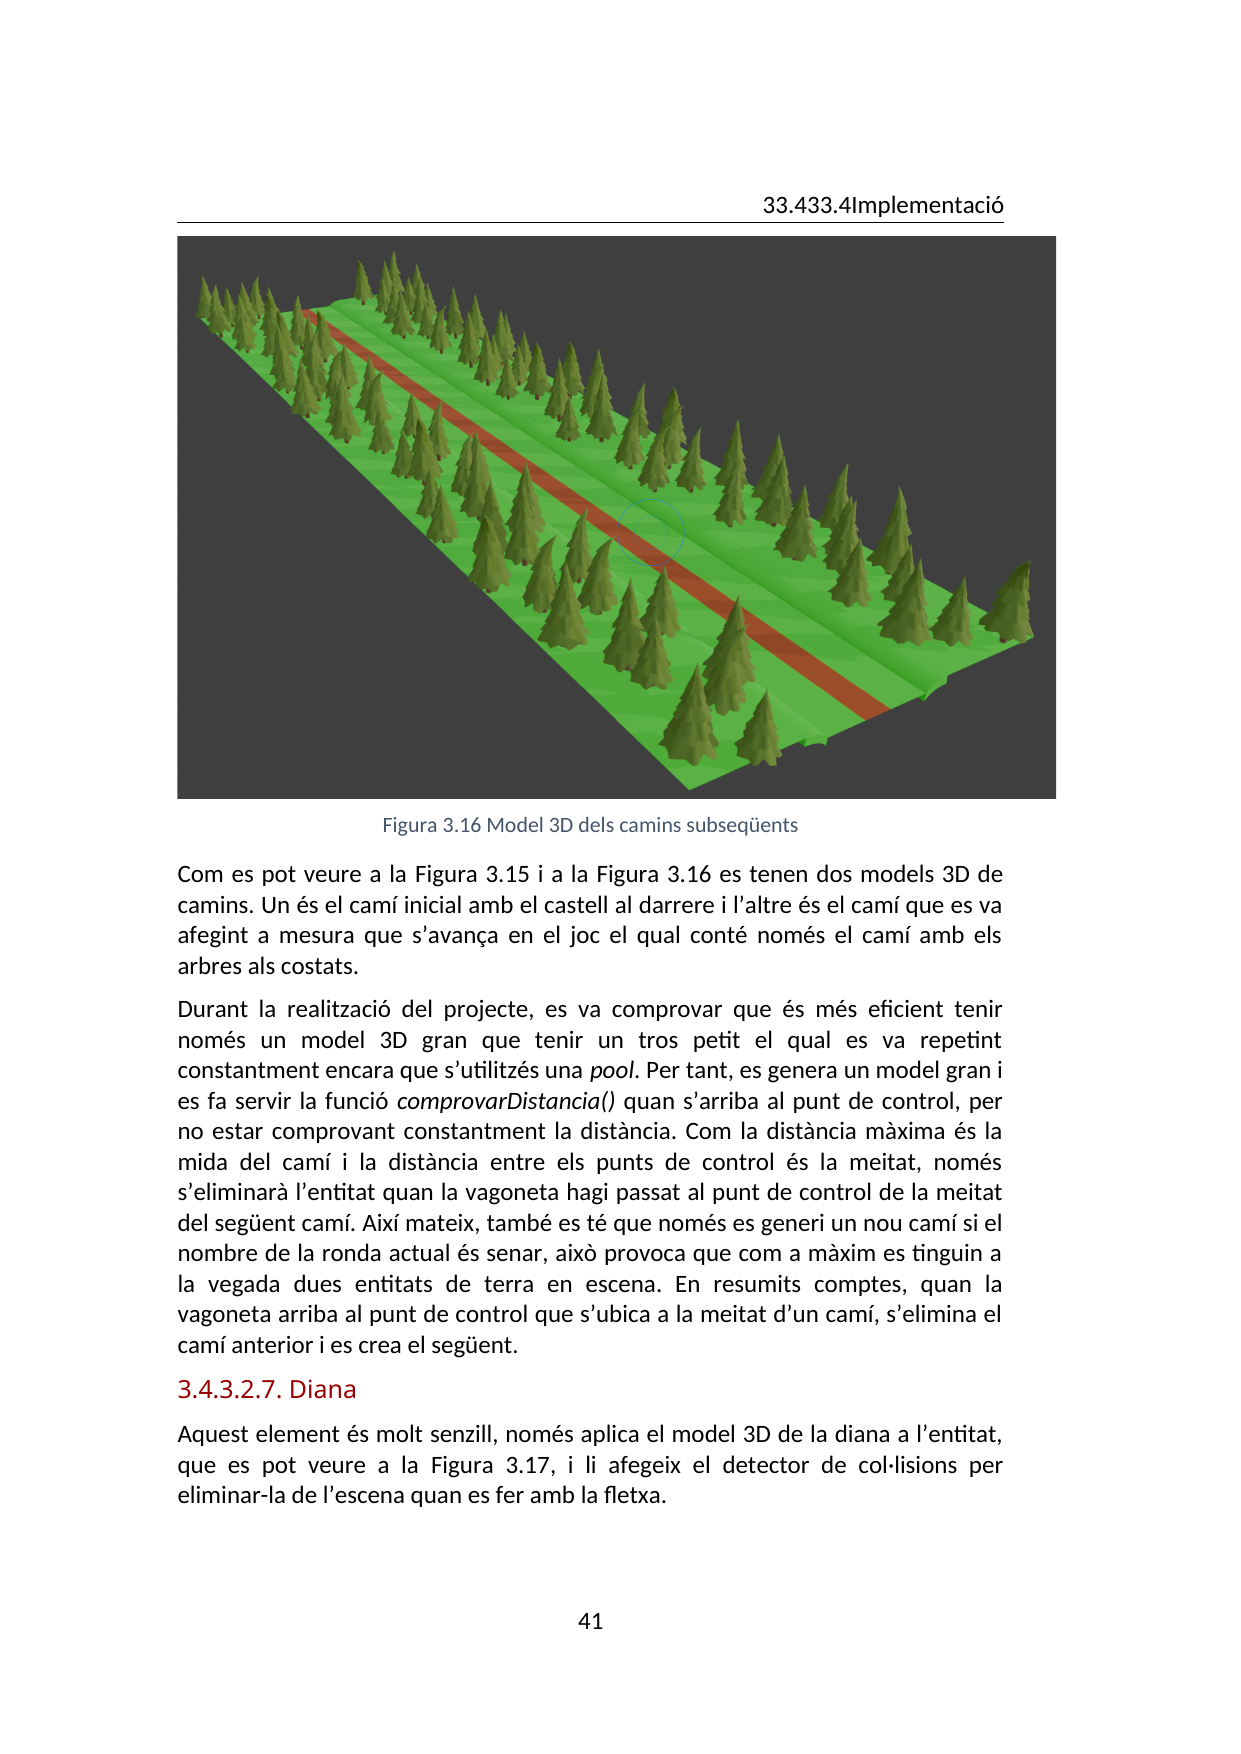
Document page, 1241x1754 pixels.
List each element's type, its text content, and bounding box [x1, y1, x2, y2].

text Durant la realització del projecte, es va comprovar que és més eficient tenir només un model 3D gran que tenir un tros petit el qual es va repetint constantment encara que s’utilitzés una pool. Per tant, es genera un model gran i es fa servir la funció comprovarDistancia() quan s’arriba al punt de control, per no estar comprovant constantment la distància. Com la distància màxima és la mida del camí i la distància entre els punts de control és la meitat, només s’eliminarà l’entitat quan la vagoneta hagi passat al punt de control de la meitat del següent camí. Així mateix, també es té que només es generi un nou camí si el nombre de la ronda actual és senar, això provoca que com a màxim es tinguin a la vegada dues entitats de terra en escena. En resumits comptes, quan la vagoneta arriba al punt de control que s’ubica a la meitat d’un camí, s’elimina el camí anterior i es crea el següent. [177, 993, 1004, 1359]
subtitle Diana [177, 1372, 1004, 1406]
picture [177, 236, 1057, 799]
